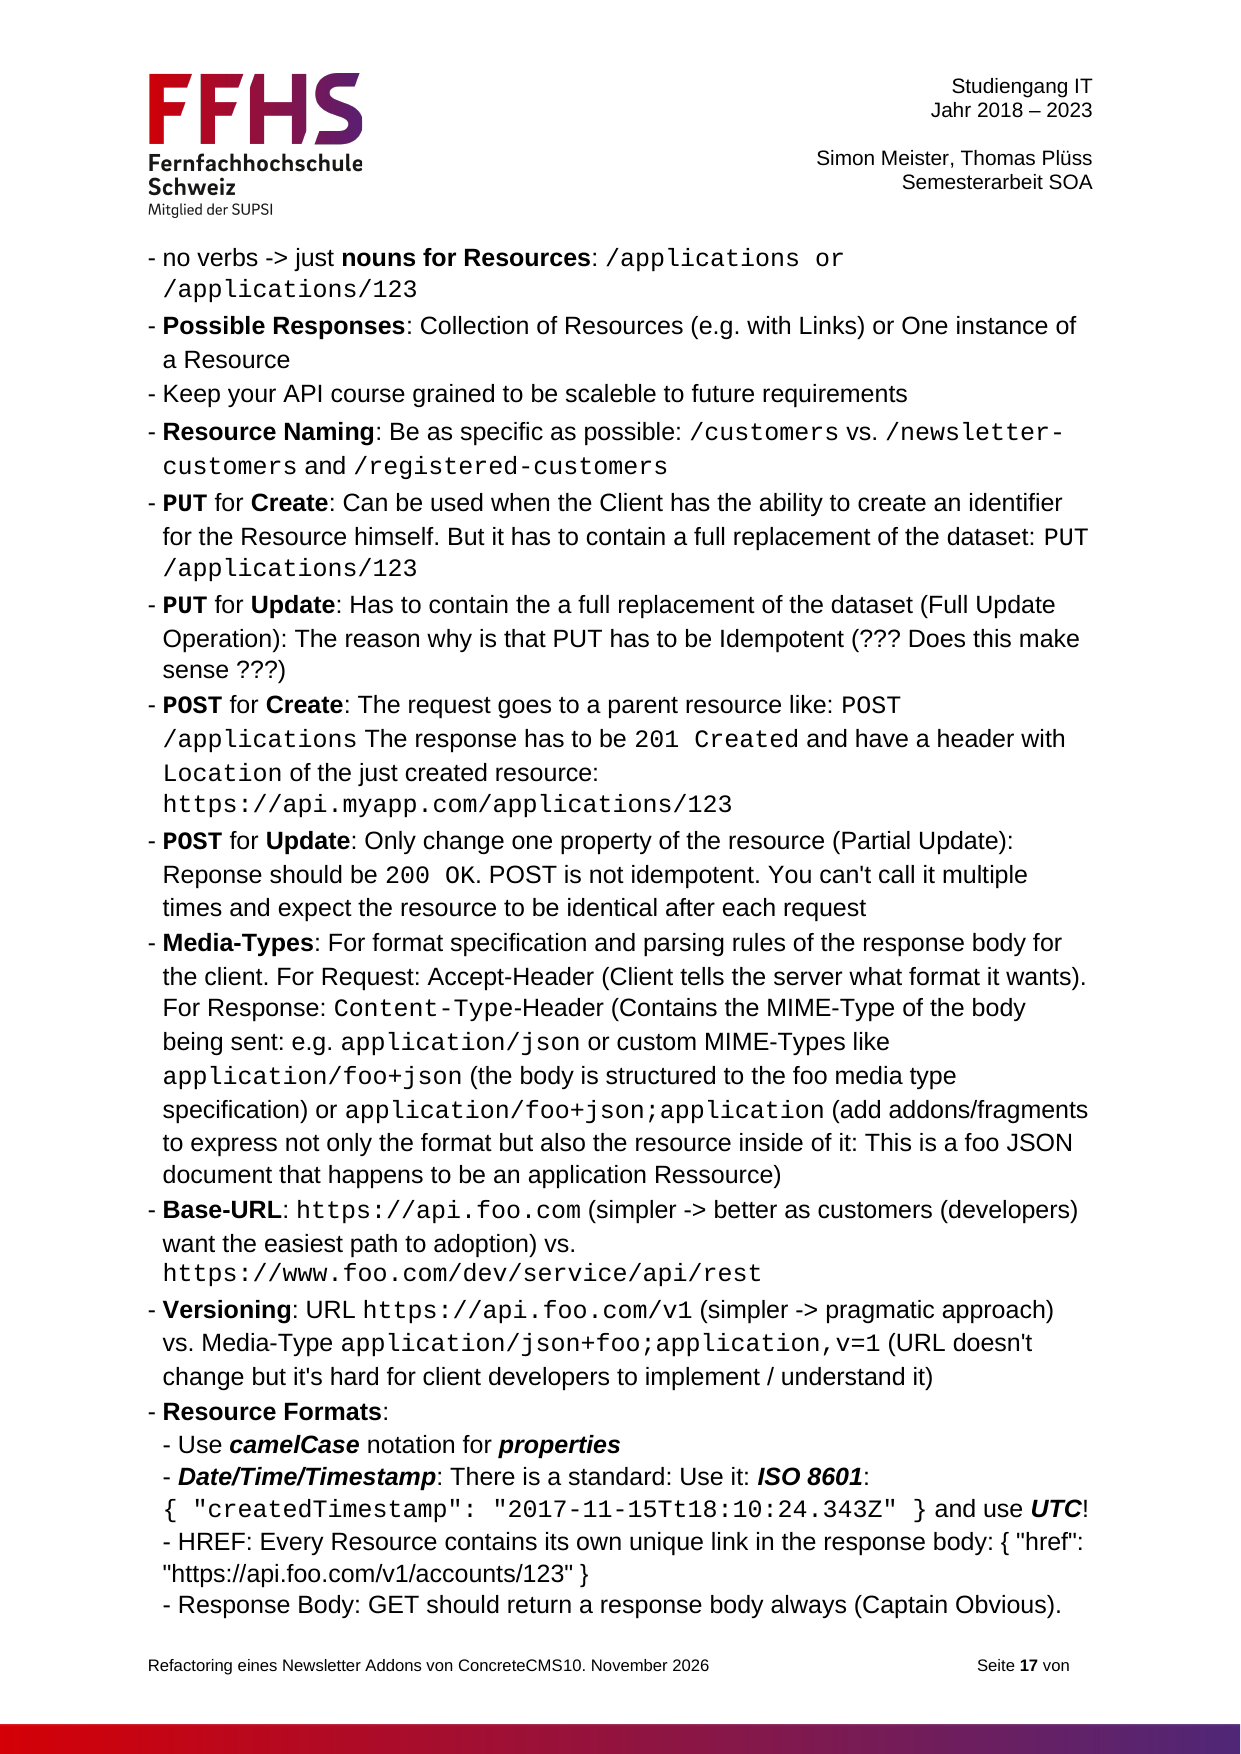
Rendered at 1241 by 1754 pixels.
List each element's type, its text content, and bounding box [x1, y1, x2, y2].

list POST for Create: The request goes to a parent resource like: POST /applications The response has to be 201 Created and have a header with Location of the just created resource: https://api.myapp.com/applications/123 [148, 687, 1092, 820]
list Base-URL: https://api.foo.com (simpler -> better as customers (developers) want the easiest path to adoption) vs. https://www.foo.com/dev/service/api/rest [148, 1191, 1092, 1288]
list PUT for Update: Has to contain the a full replacement of the dataset (Full Update Operation): The reason why is that PUT has to be Idempotent (??? Does this make sense ???) [148, 587, 1092, 684]
list Possible Responses: Collection of Resources (e.g. with Links) or One instance of a Resource [148, 308, 1092, 373]
list Resource Naming: Be as specific as possible: /customers vs. /newsletter-customers and /registered-customers [148, 413, 1092, 482]
list POST for Update: Only change one property of the resource (Partial Update): Reponse should be 200 OK. POST is not idempotent. You can't call it multiple times and expect the resource to be identical after each request [148, 822, 1092, 922]
list PUT for Create: Can be used when the Client has the ability to create an identifier for the Resource himself. But it has to contain a full replacement of the dataset: PUT /applications/123 [148, 484, 1092, 584]
picture [148, 73, 363, 218]
list Media-Types: For format specification and parsing rules of the response body for the client. For Request: Accept-Header (Client tells the server what format it wants). For Response: Content-Type-Header (Contains the MIME-Type of the body being sent: e.g. application/json or custom MIME-Types like application/foo+json (the body is structured to the foo media type specification) or application/foo+json;application (add addons/fragments to express not only the format but also the resource inside of it: This is a foo JSON document that happens to be an application Ressource) [148, 925, 1092, 1189]
picture [0, 1724, 1241, 1754]
list Versioning: URL https://api.foo.com/v1 (simpler -> pragmatic approach) vs. Media-Type application/json+foo;application,v=1 (URL doesn't change but it's hard for client developers to implement / understand it) [148, 1291, 1092, 1391]
list Keep your API course grained to be scaleble to future requirements [148, 376, 1092, 410]
list no verbs -> just nouns for Resources: /applications or /applications/123 [148, 239, 1092, 305]
